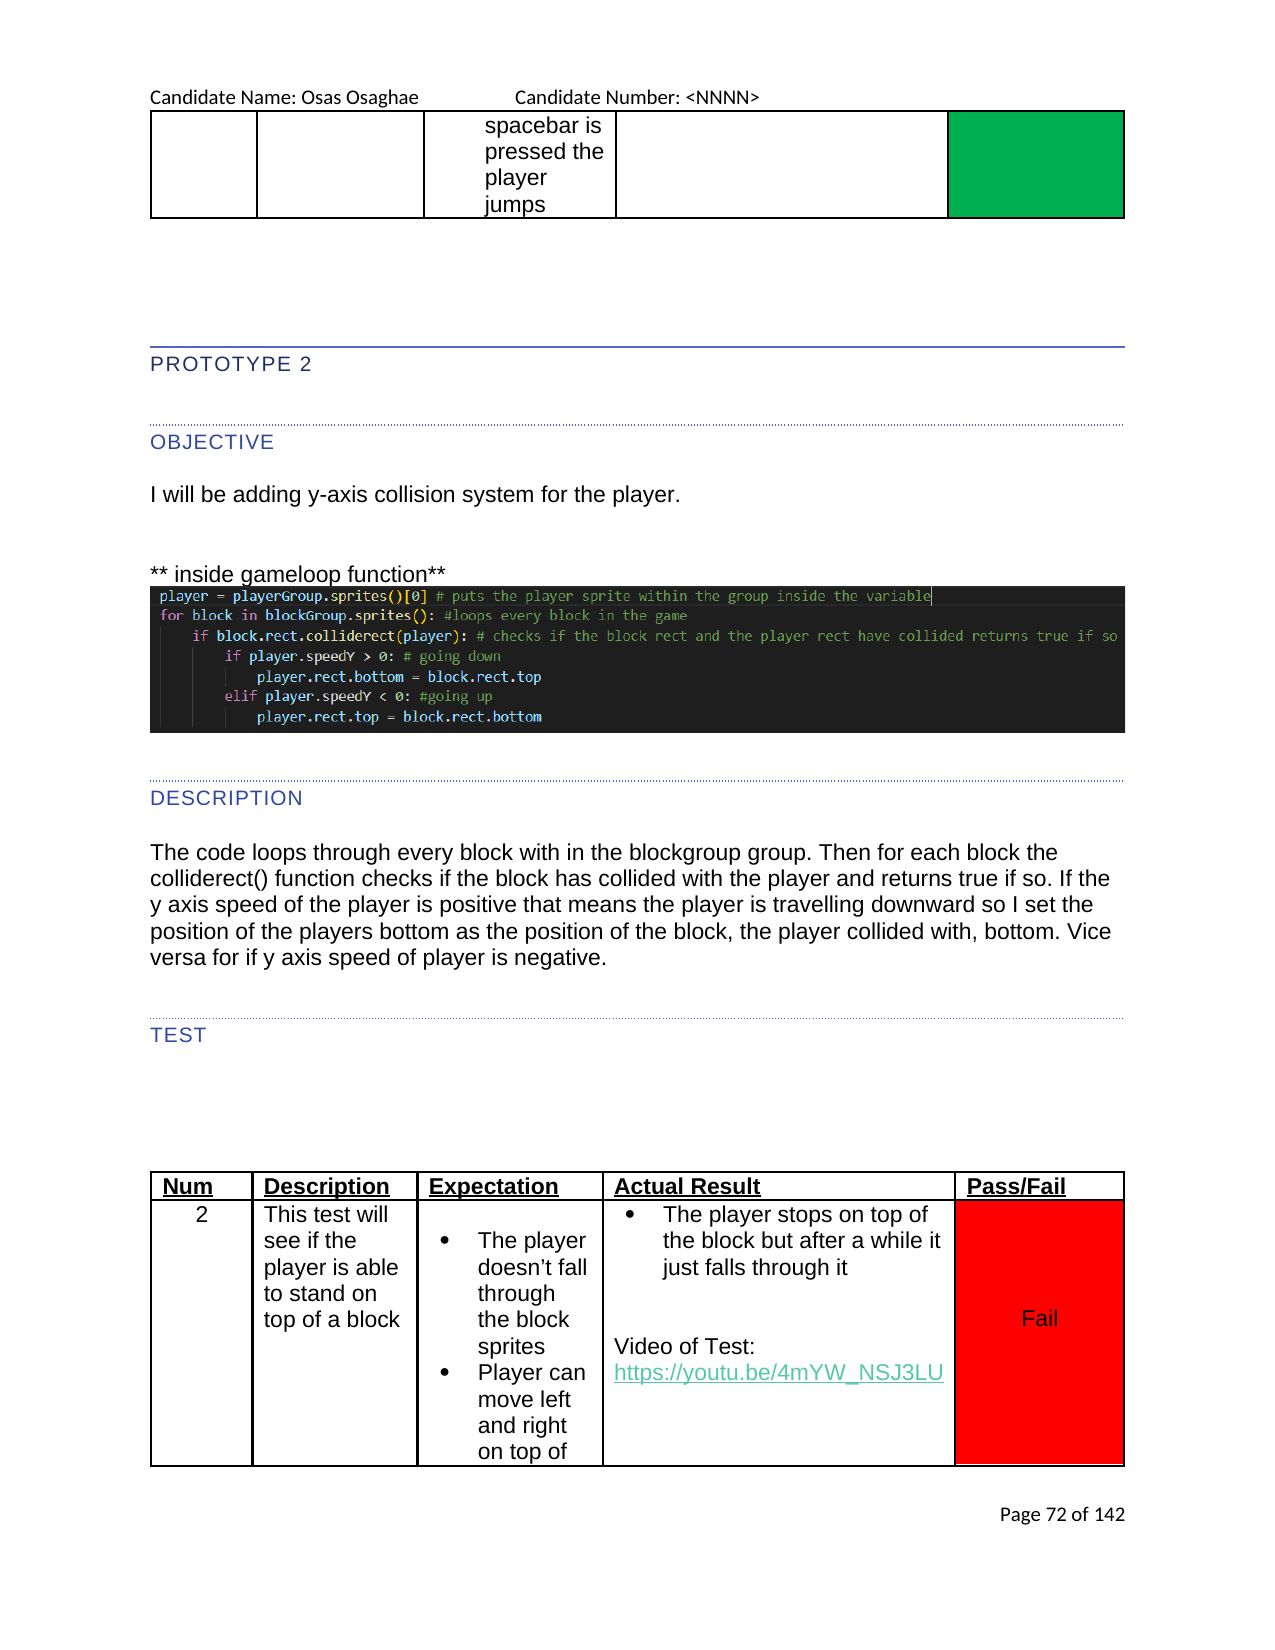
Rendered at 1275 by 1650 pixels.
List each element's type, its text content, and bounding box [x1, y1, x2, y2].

table_cell 2 [152, 1201, 251, 1464]
text I will be adding y-axis collision system for the player. [150, 481, 1125, 508]
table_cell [425, 112, 615, 217]
table_cell Pass [949, 112, 1123, 217]
subtitle Objective [150, 424, 1125, 454]
table_header Description [254, 1173, 416, 1199]
table_header Expectation [419, 1173, 602, 1199]
subtitle Test [150, 1017, 1125, 1047]
text The code loops through every block with in the blockgroup group. Then for each block the colliderect() function checks if the block has collided with the player and returns true if so. If the y axis speed of the player is positive that means the player is travelling downward so I set the position of the players bottom as the position of the block, the player collided with, bottom. Vice versa for if y axis speed of player is negative. [150, 838, 1125, 970]
table_header Actual Result [604, 1173, 954, 1199]
subtitle Prototype 2 [150, 348, 1125, 376]
table_header Num [152, 1173, 251, 1199]
table_cell Fail [956, 1201, 1123, 1464]
picture [150, 586, 1125, 733]
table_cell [419, 1201, 602, 1464]
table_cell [258, 112, 423, 217]
table_cell 1 [152, 112, 256, 217]
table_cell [604, 1201, 954, 1464]
table_header Pass/Fail [956, 1173, 1123, 1199]
subtitle Description [150, 780, 1125, 809]
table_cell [617, 112, 947, 217]
text ** inside gameloop function** [150, 561, 1125, 586]
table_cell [254, 1201, 416, 1464]
